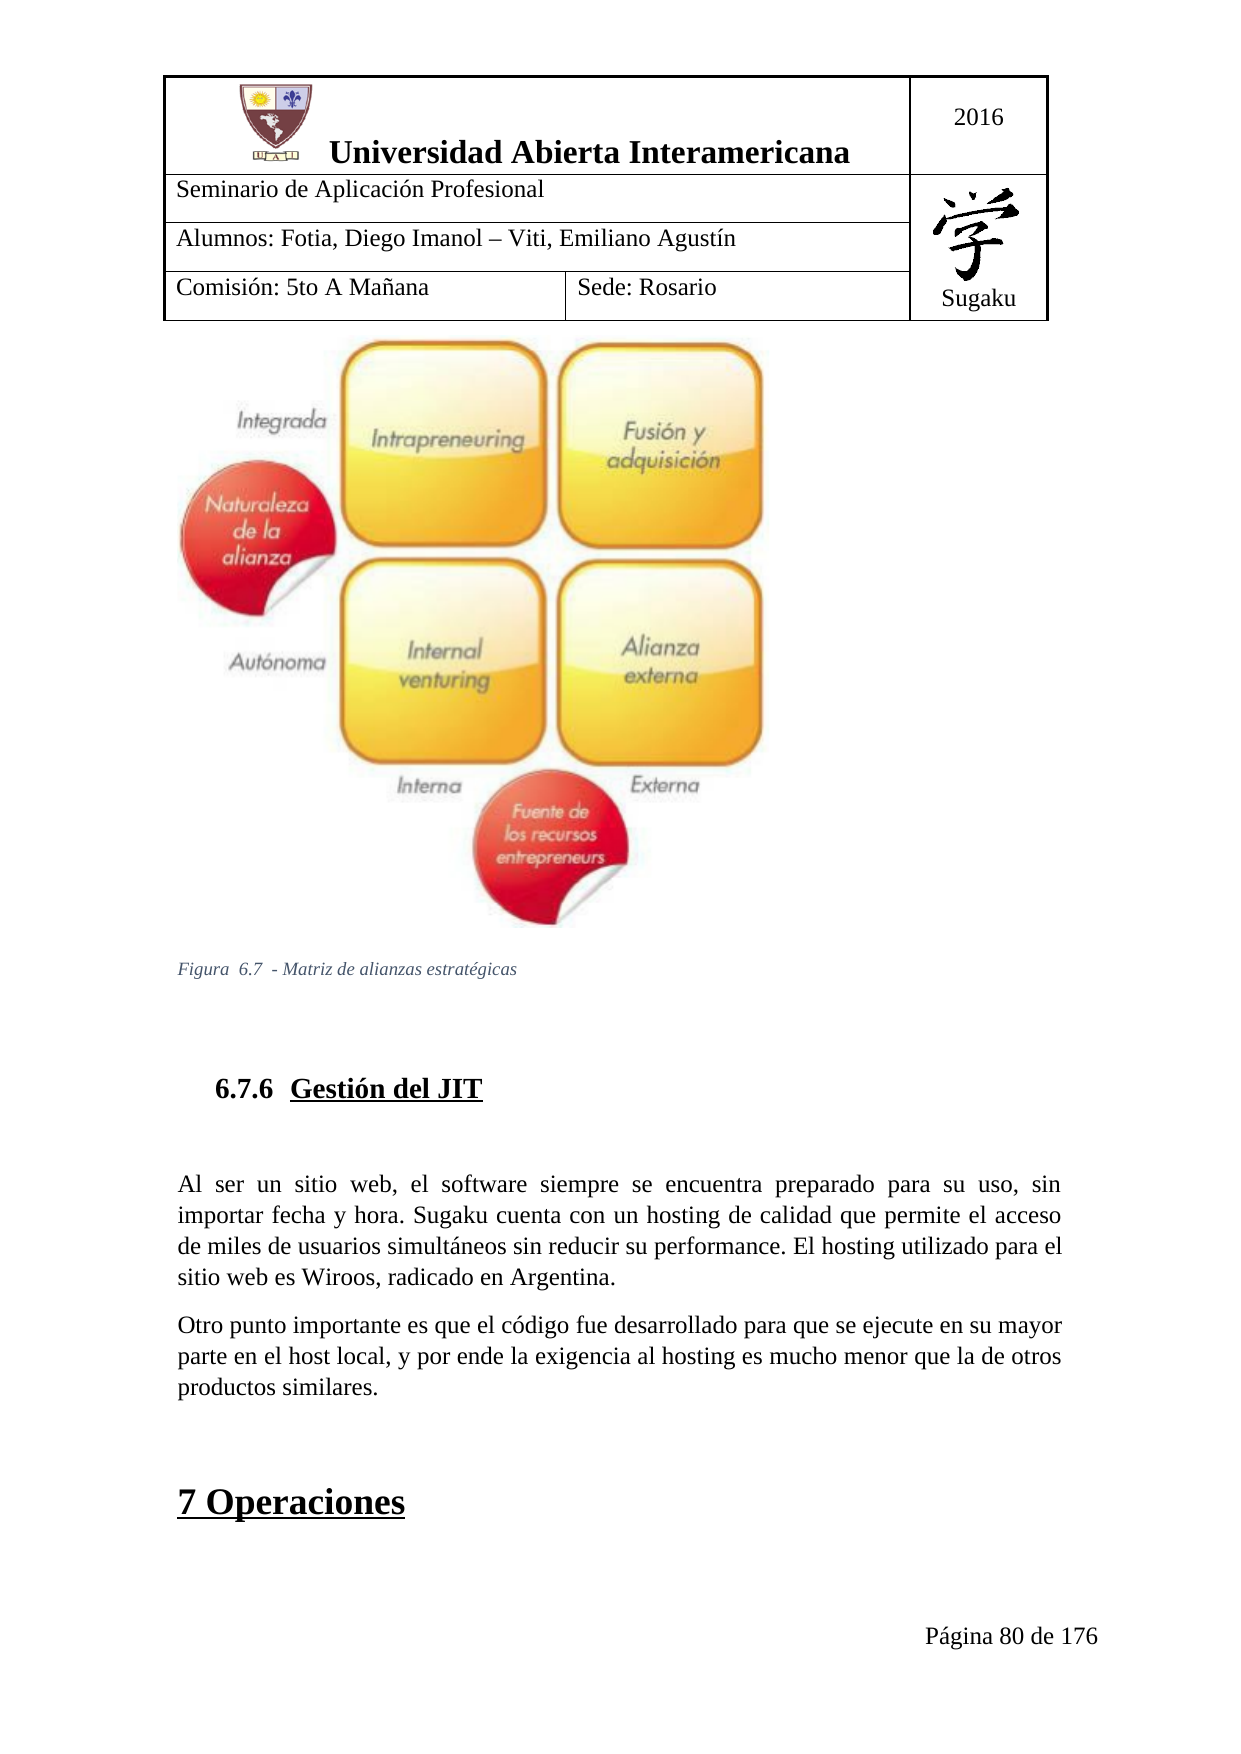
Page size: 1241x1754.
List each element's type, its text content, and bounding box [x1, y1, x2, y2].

picture [223, 78, 329, 164]
picture [927, 181, 1030, 284]
subtitle Gestión del JIT [215, 1071, 1063, 1105]
text Al ser un sitio web, el software siempre se encuentra preparado para su uso, sin importar fecha y hora. Sugaku cuenta con un hosting de calidad que permite el acceso de miles de usuarios simultáneos sin reducir su performance. El hosting utilizado para el sitio web es Wiroos, radicado en Argentina. [177, 1169, 1063, 1291]
picture [177, 335, 770, 928]
text Figura 6.7 - Matriz de alianzas estratégicas [177, 958, 1063, 980]
subtitle 7 Operaciones [177, 1480, 1063, 1523]
text Otro punto importante es que el código fue desarrollado para que se ejecute en su mayor parte en el host local, y por ende la exigencia al hosting es mucho menor que la de otros productos similares. [177, 1310, 1063, 1401]
